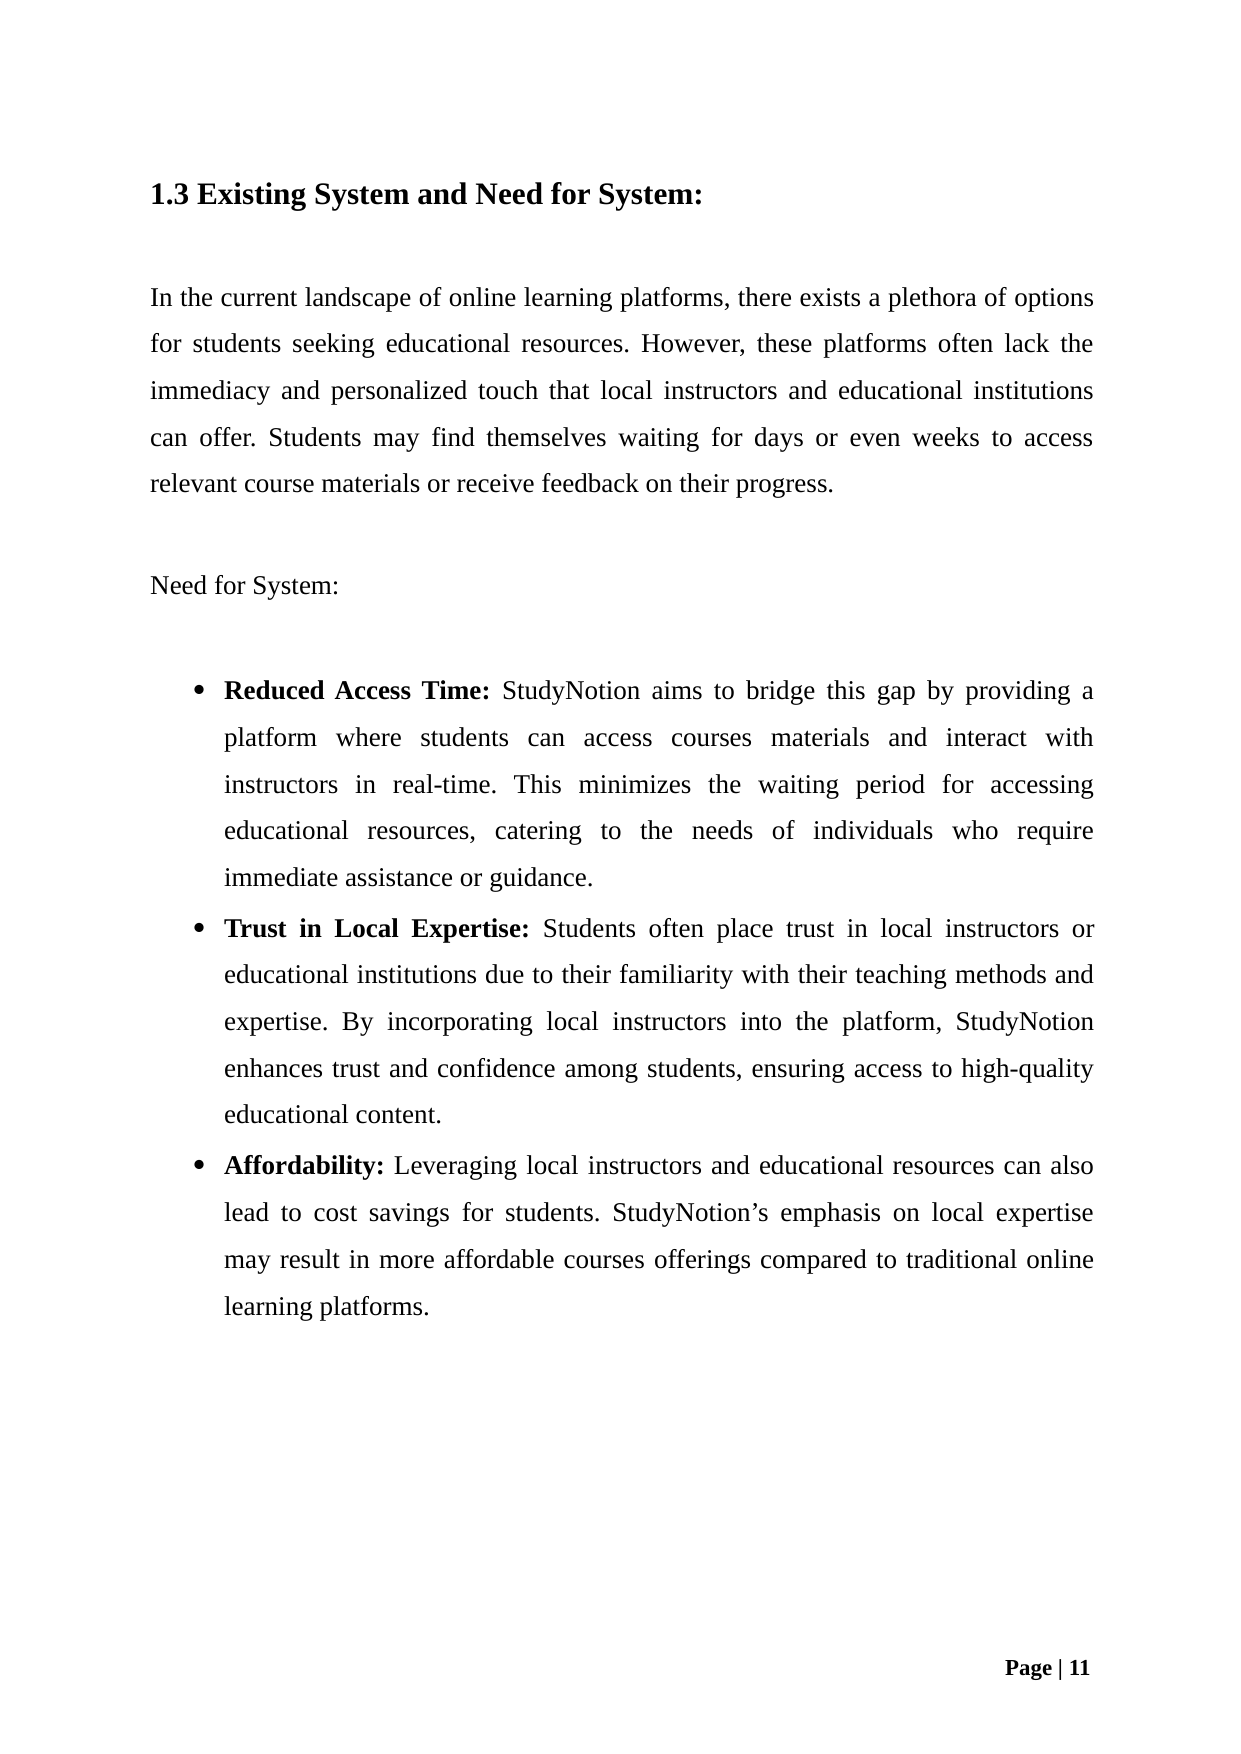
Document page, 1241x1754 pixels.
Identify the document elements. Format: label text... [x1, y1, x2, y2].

subtitle Affordability: Leveraging local instructors and educational resources can also lead to cost savings for students. StudyNotion’s emphasis on local expertise may result in more affordable courses offerings compared to traditional online learning platforms. [194, 1149, 1095, 1321]
subtitle In the current landscape of online learning platforms, there exists a plethora of options for students seeking educational resources. However, these platforms often lack the immediacy and personalized touch that local instructors and educational institutions can offer. Students may find themselves waiting for days or even weeks to access relevant course materials or receive feedback on their progress. [150, 281, 1095, 498]
subtitle 1.3 Existing System and Need for System: [150, 175, 1095, 211]
subtitle Reduced Access Time: StudyNotion aims to bridge this gap by providing a platform where students can access courses materials and interact with instructors in real-time. This minimizes the waiting period for accessing educational resources, catering to the needs of individuals who require immediate assistance or guidance. [194, 674, 1095, 892]
subtitle Need for System: [150, 569, 1045, 600]
subtitle Trust in Local Expertise: Students often place trust in local instructors or educational institutions due to their familiarity with their teaching methods and expertise. By incorporating local instructors into the platform, StudyNotion enhances trust and confidence among students, ensuring access to high-quality educational content. [194, 912, 1095, 1130]
